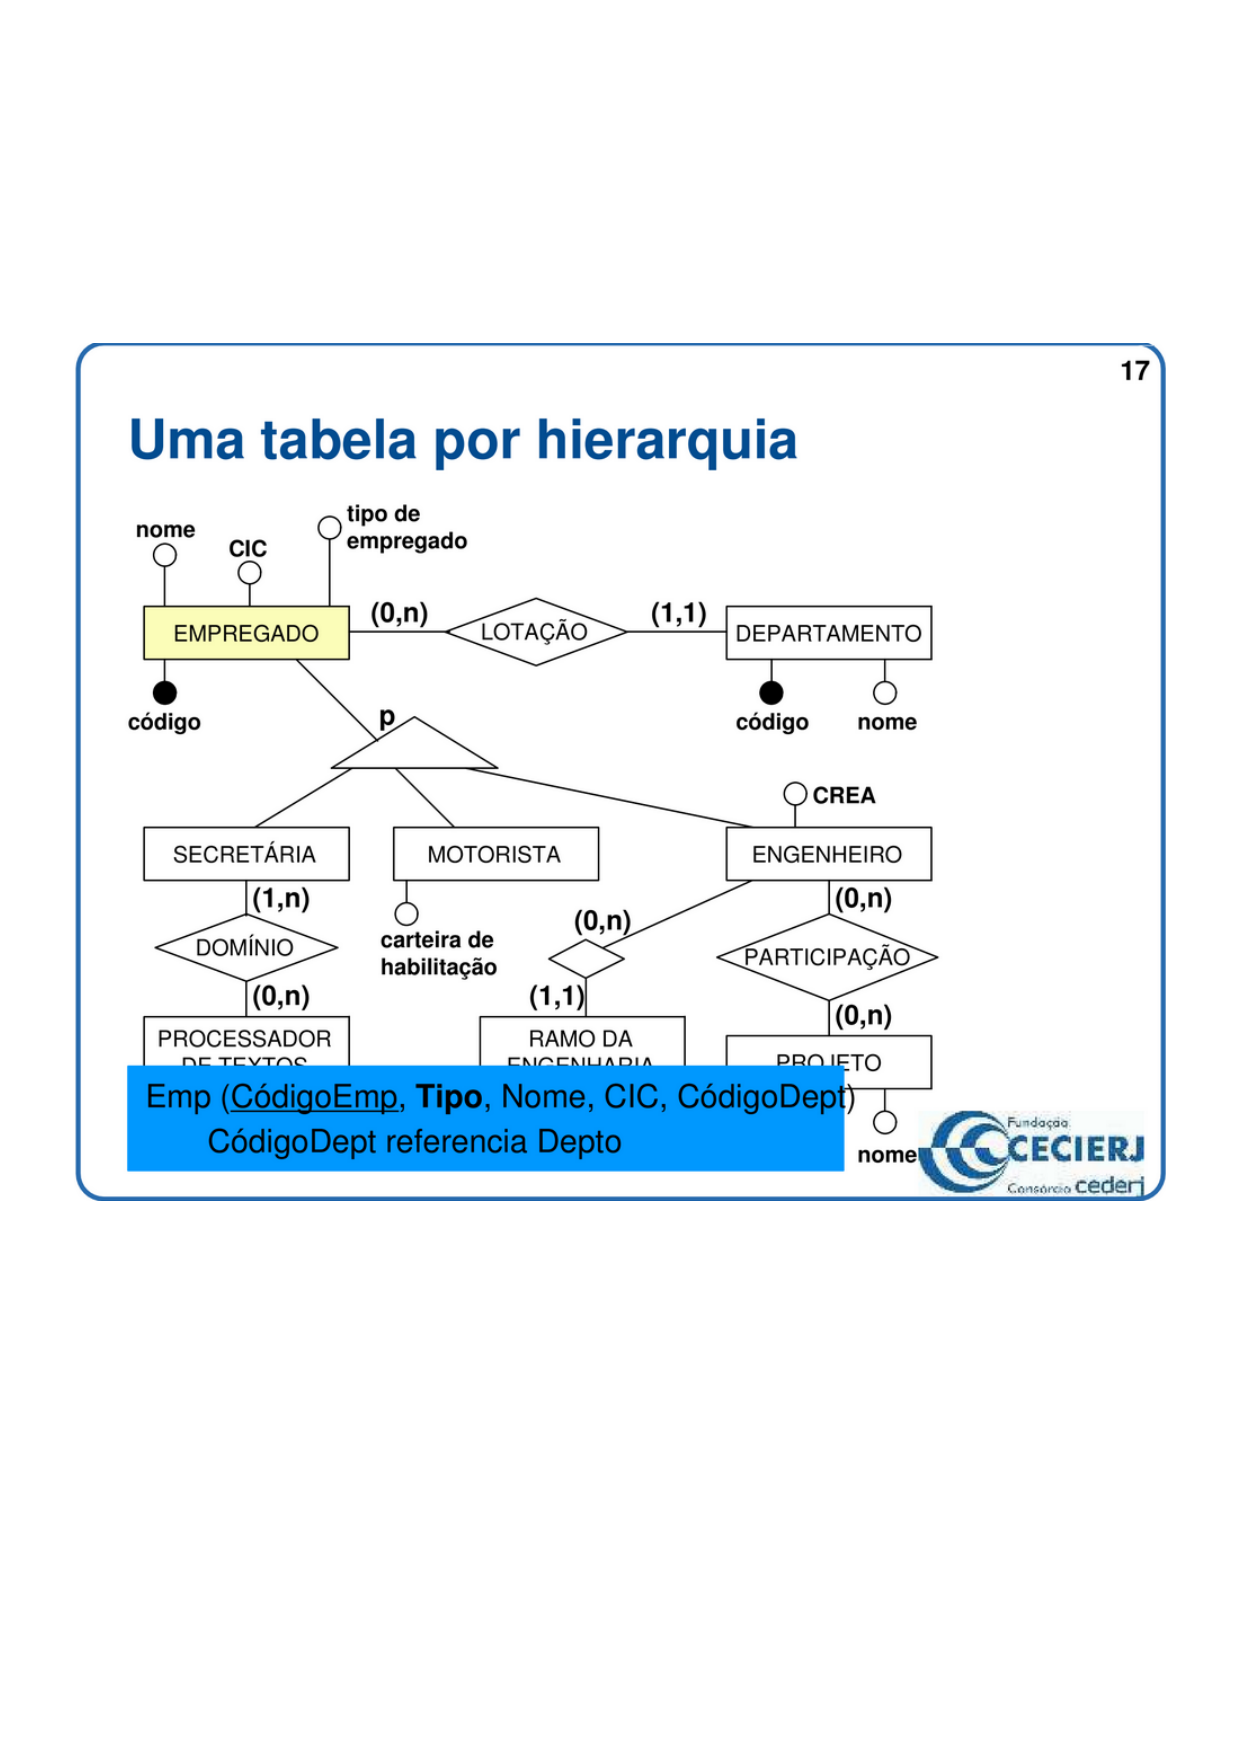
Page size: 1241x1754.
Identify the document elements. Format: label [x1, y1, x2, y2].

picture [73, 343, 1167, 1201]
